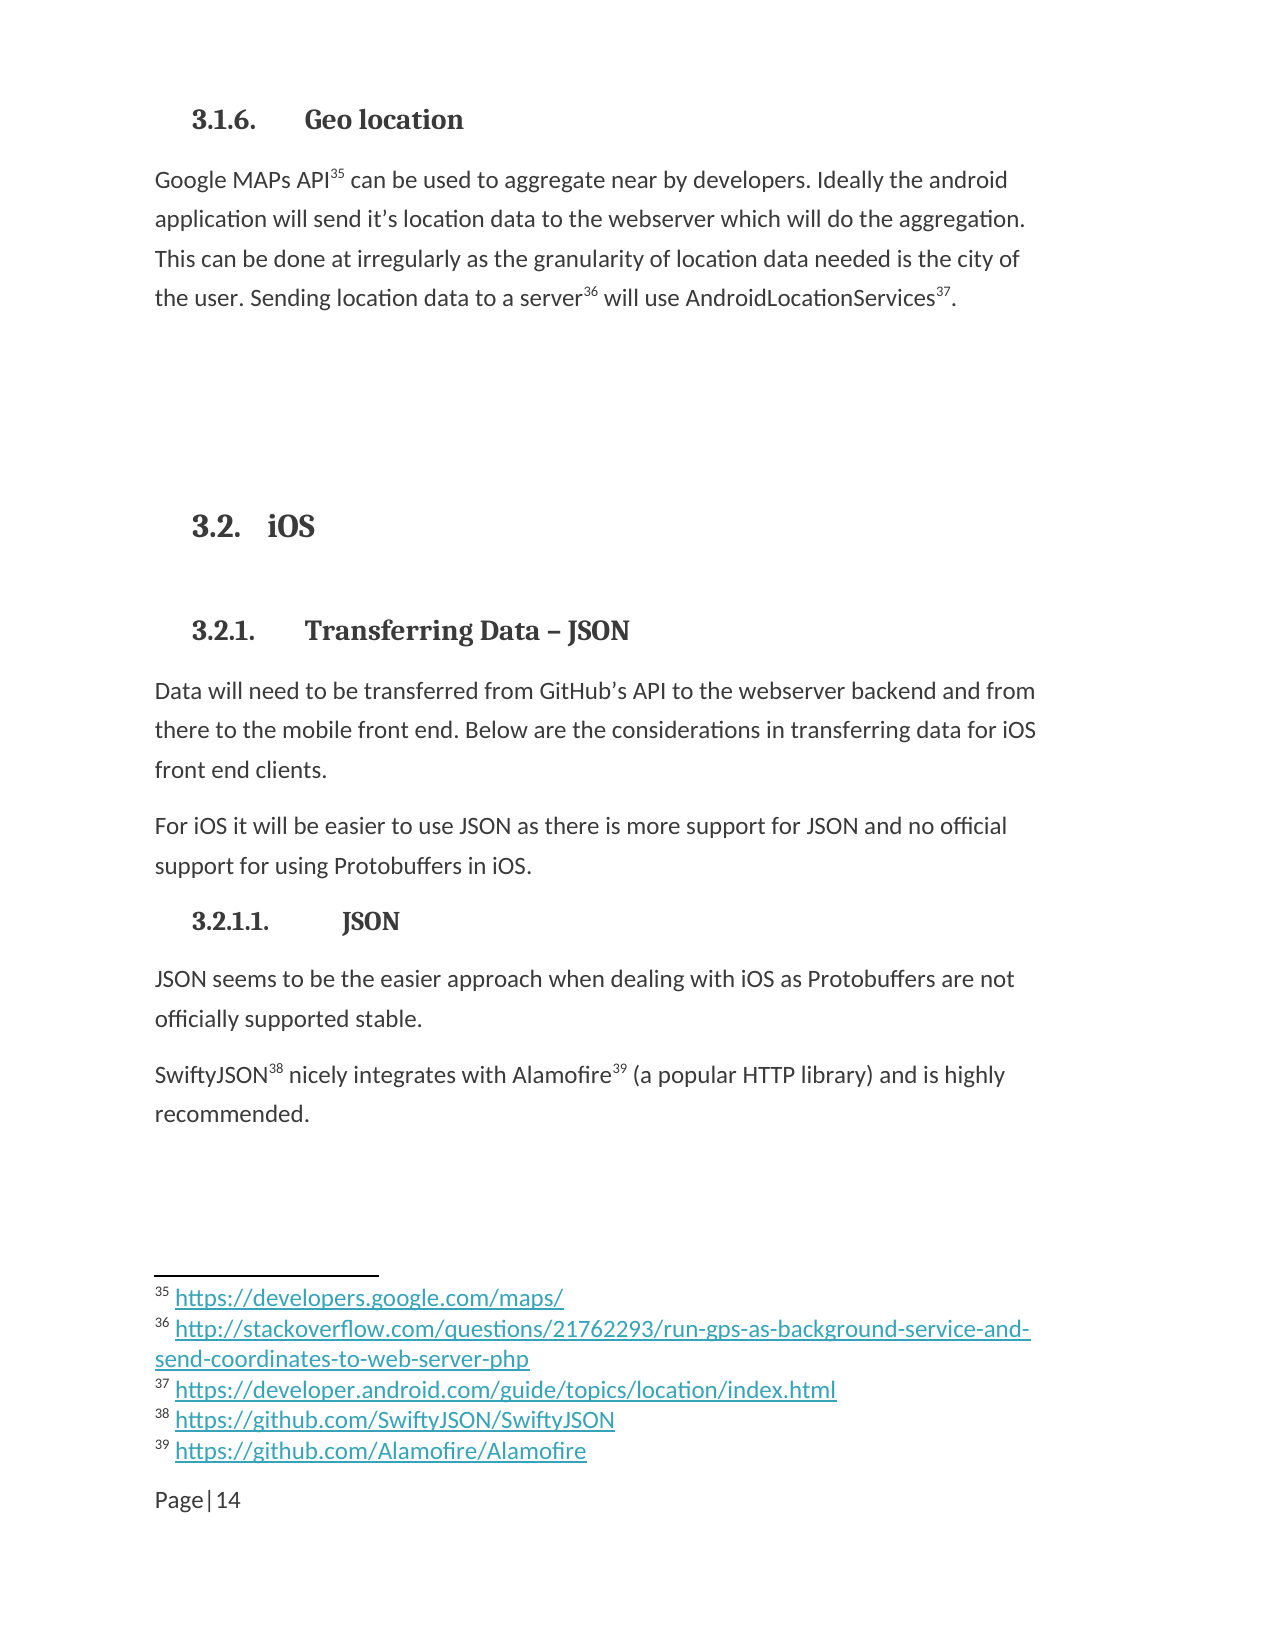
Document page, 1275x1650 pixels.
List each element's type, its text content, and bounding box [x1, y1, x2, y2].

text SwiftyJSON nicely integrates with Alamofire (a popular HTTP library) and is highly recommended. [154, 1059, 1048, 1129]
text For iOS it will be easier to use JSON as there is more support for JSON and no official support for using Protobuffers in iOS. [154, 810, 1048, 880]
subtitle iOS [192, 507, 1048, 546]
text Data will need to be transferred from GitHub’s API to the webserver backend and from there to the mobile front end. Below are the considerations in transferring data for iOS front end clients. [154, 675, 1048, 784]
subtitle Geo location [192, 103, 1048, 137]
text JSON seems to be the easier approach when dealing with iOS as Protobuffers are not officially supported stable. [154, 963, 1048, 1033]
text Google MAPs API can be used to aggregate near by developers. Ideally the android application will send it’s location data to the webserver which will do the aggregation. This can be done at irregularly as the granularity of location data needed is the city of the user. Sending location data to a server will use AndroidLocationServices. [154, 164, 1048, 313]
subtitle Transferring Data – JSON [192, 614, 1048, 648]
subtitle JSON [192, 906, 1048, 937]
